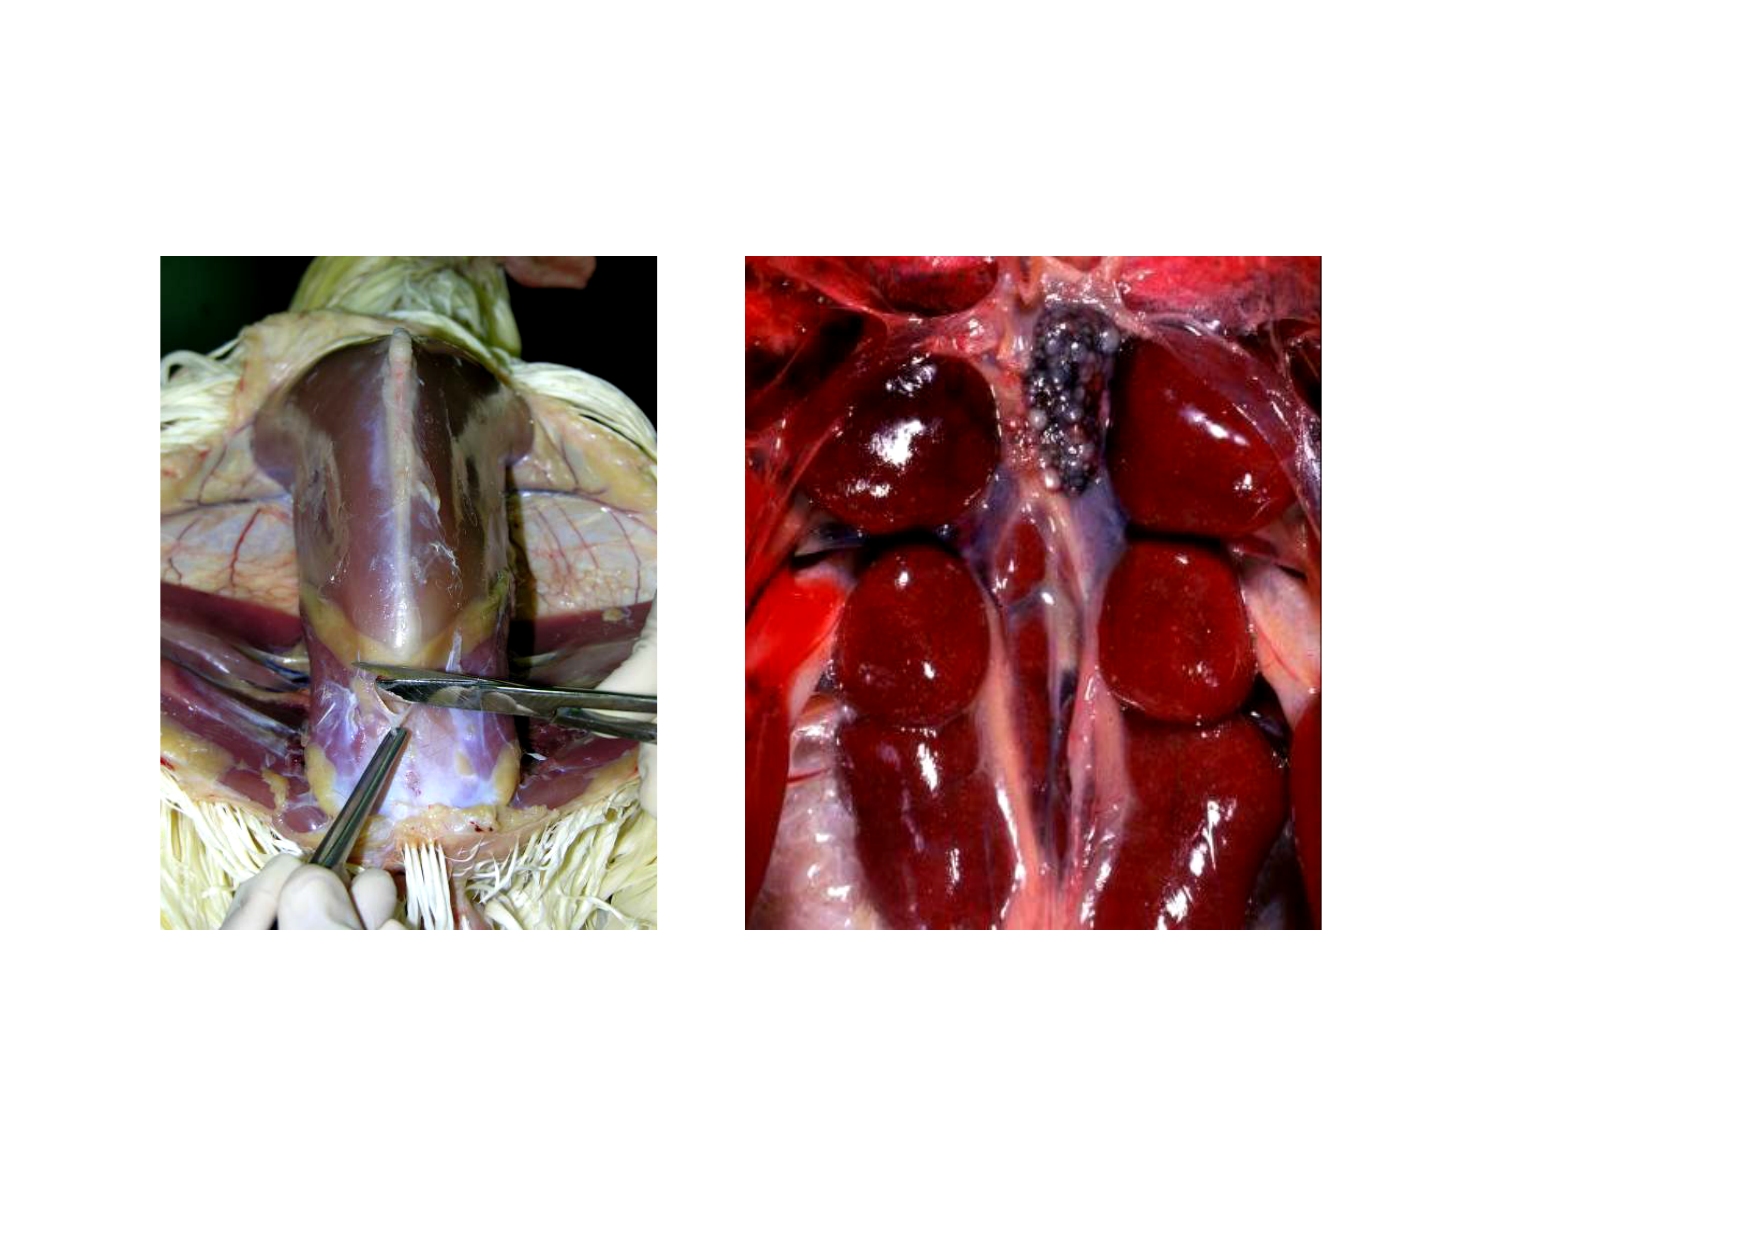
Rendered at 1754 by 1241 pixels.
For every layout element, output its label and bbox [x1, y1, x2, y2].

picture [160, 256, 658, 930]
picture [745, 256, 1322, 930]
